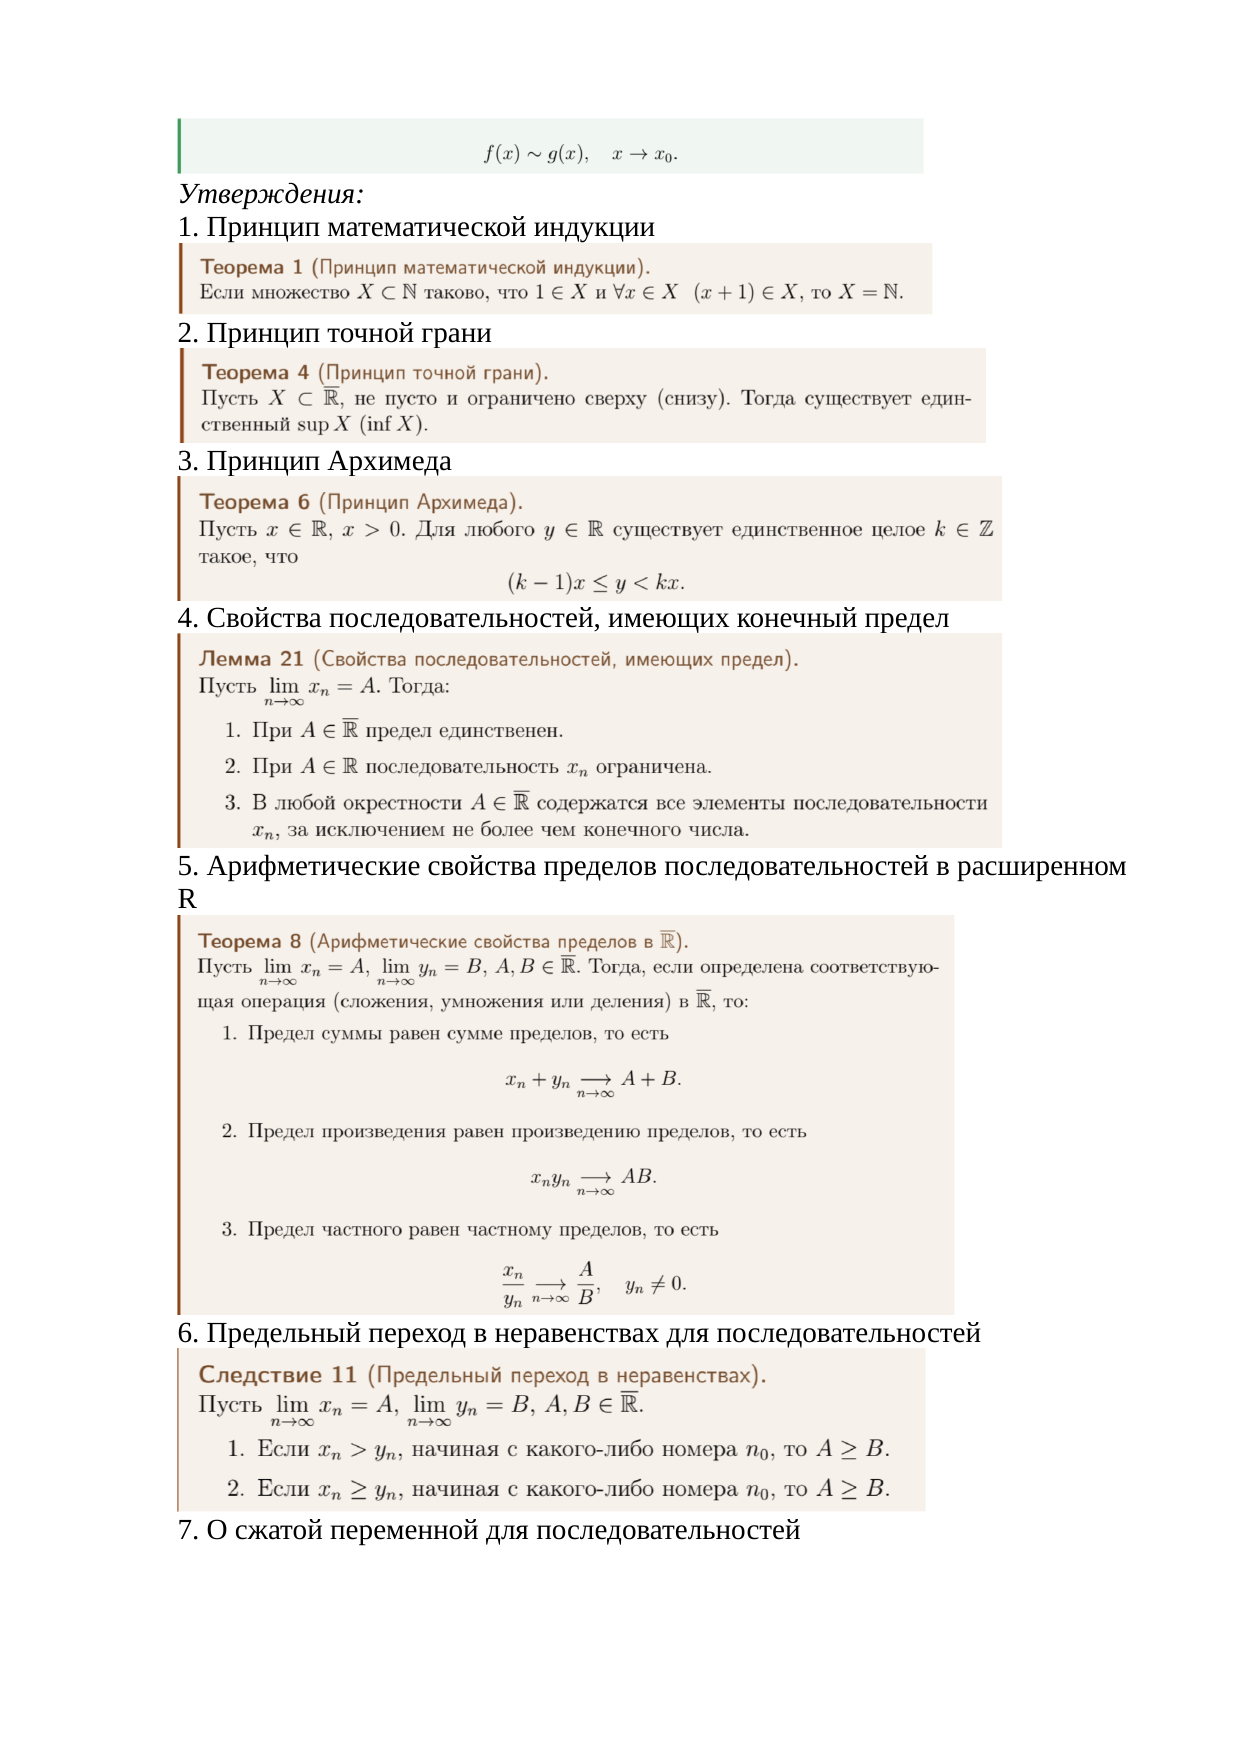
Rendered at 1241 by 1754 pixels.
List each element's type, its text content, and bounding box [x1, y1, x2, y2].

text 7. О сжатой переменной для последовательностей [177, 1512, 1152, 1545]
text 4. Свойства последовательностей, имеющих конечный предел [177, 600, 1152, 634]
text 6. Предельный переход в неравенствах для последовательностей [177, 1315, 1152, 1348]
picture [177, 633, 1003, 848]
picture [177, 118, 924, 176]
text 5. Арифметические свойства пределов последовательностей в расширенном R [177, 848, 1152, 915]
picture [177, 1348, 926, 1512]
text 3. Принцип Архимеда [177, 443, 1152, 477]
text 2. Принцип точной грани [177, 315, 1152, 349]
picture [177, 476, 1003, 601]
picture [177, 243, 933, 316]
picture [177, 348, 986, 443]
picture [177, 915, 955, 1315]
text 1. Принцип математической индукции [177, 209, 1152, 243]
text Утверждения: [177, 176, 1152, 209]
